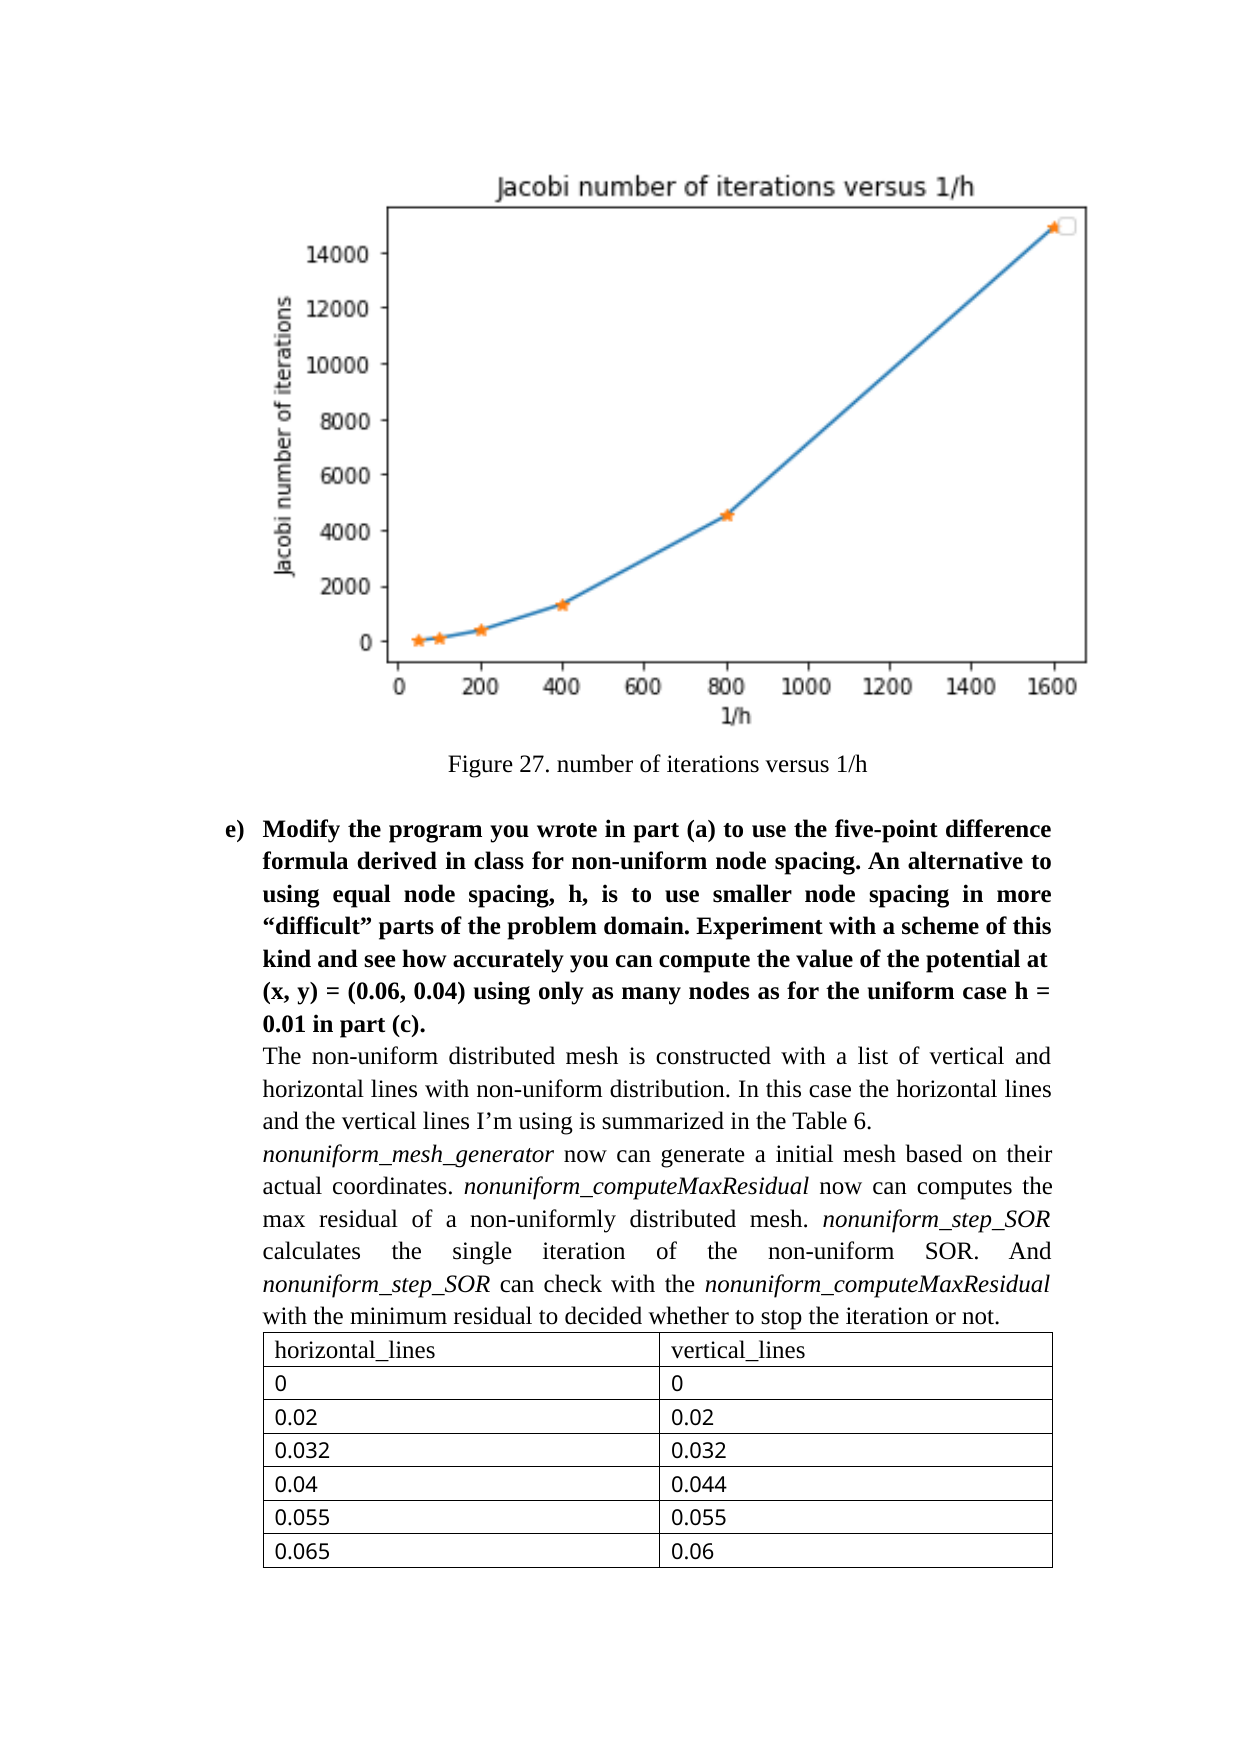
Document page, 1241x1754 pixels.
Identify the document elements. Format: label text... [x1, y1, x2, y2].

table_cell 0.032 [264, 1434, 659, 1466]
table_cell 0.055 [660, 1501, 1052, 1533]
picture [262, 162, 1100, 741]
table_header vertical_lines [660, 1333, 1052, 1366]
table_cell 0 [660, 1367, 1052, 1399]
table_cell 0.032 [660, 1434, 1052, 1466]
table_header horizontal_lines [264, 1333, 659, 1366]
table_cell 0.044 [660, 1467, 1052, 1500]
table_cell 0.02 [264, 1400, 659, 1433]
list (x, y) = (0.06, 0.04) using only as many nodes as for the uniform case h = 0.01 in part (c). [262, 974, 1053, 1039]
table_cell 0 [264, 1367, 659, 1399]
list Figure 27. number of iterations versus 1/h [262, 747, 1053, 779]
list Modify the program you wrote in part (a) to use the five-point difference formula derived in class for non-uniform node spacing. An alternative to using equal node spacing, h, is to use smaller node spacing in more “difficult” parts of the problem domain. Experiment with a scheme of this kind and see how accurately you can compute the value of the potential at [225, 812, 1053, 974]
table_cell 0.065 [264, 1534, 659, 1567]
list nonuniform_mesh_generator now can generate a initial mesh based on their actual coordinates. nonuniform_computeMaxResidual now can computes the max residual of a non-uniformly distributed mesh. nonuniform_step_SOR calculates the single iteration of the non-uniform SOR. And nonuniform_step_SOR can check with the nonuniform_computeMaxResidual with the minimum residual to decided whether to stop the iteration or not. [262, 1137, 1053, 1332]
table_cell 0.055 [264, 1501, 659, 1533]
list The non-uniform distributed mesh is constructed with a list of vertical and horizontal lines with non-uniform distribution. In this case the horizontal lines and the vertical lines I’m using is summarized in the Table 6. [262, 1039, 1053, 1137]
table_cell 0.04 [264, 1467, 659, 1500]
table_cell 0.06 [660, 1534, 1052, 1567]
table_cell 0.02 [660, 1400, 1052, 1433]
